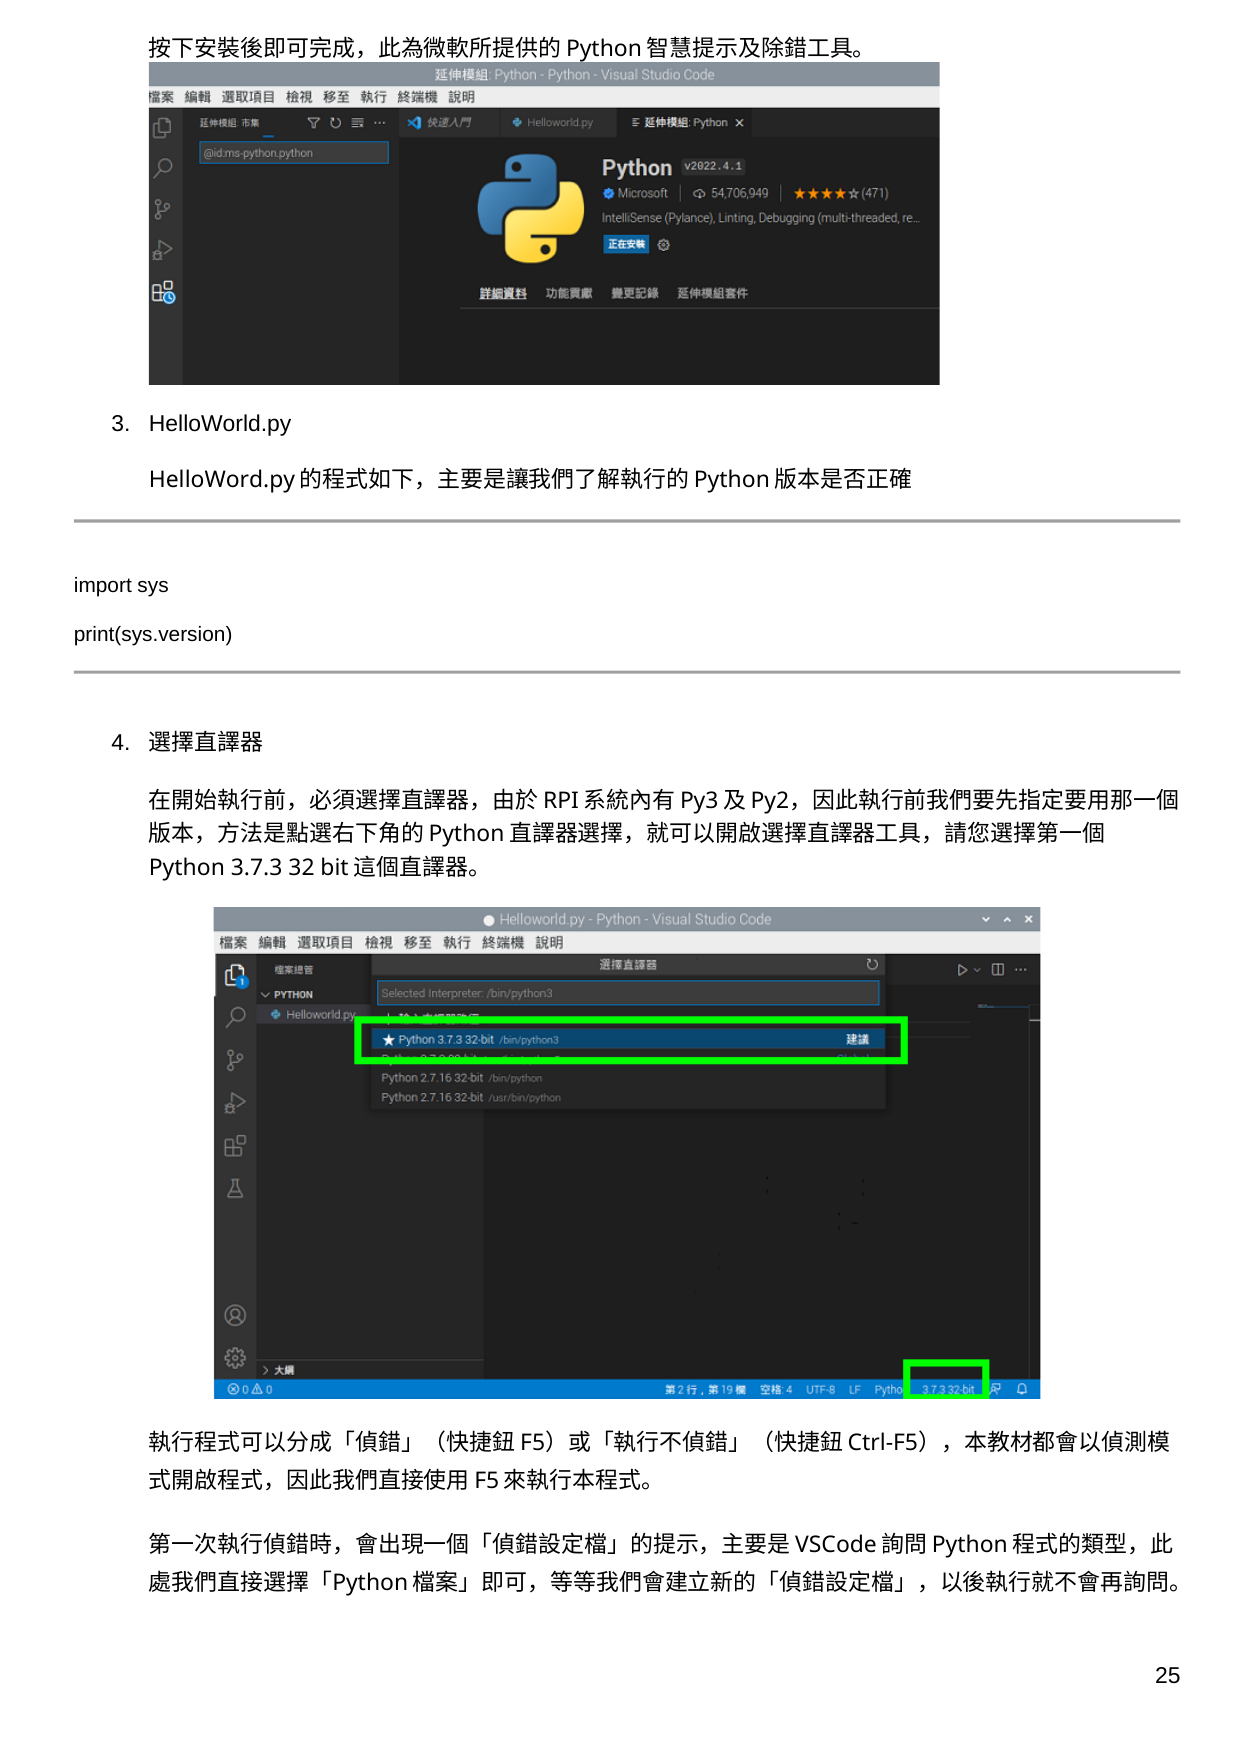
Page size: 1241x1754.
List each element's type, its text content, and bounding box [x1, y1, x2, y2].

picture [213, 907, 1041, 1399]
list 選擇直譯器 [111, 724, 1180, 757]
text 在開始執行前，必須選擇直譯器，由於RPI系統內有Py3及Py2，因此執行前我們要先指定要用那一個版本，方法是點選右下角的Python直譯器選擇，就可以開啟選擇直譯器工具，請您選擇第一個Python 3.7.3 32 bit這個直譯器。 [149, 782, 1180, 882]
text import sys [74, 573, 1180, 597]
text 執行程式可以分成「偵錯」（快捷鈕F5）或「執行不偵錯」（快捷鈕Ctrl-F5），本教材都會以偵測模式開啟程式，因此我們直接使用F5來執行本程式。 [149, 1424, 1180, 1495]
picture [148, 62, 940, 385]
list HelloWorld.py [111, 410, 1180, 436]
text print(sys.version) [74, 622, 1180, 646]
text 第一次執行偵錯時，會出現一個「偵錯設定檔」的提示，主要是VSCode詢問Python程式的類型，此處我們直接選擇「Python檔案」即可，等等我們會建立新的「偵錯設定檔」，以後執行就不會再詢問。 [149, 1525, 1180, 1597]
text HelloWord.py的程式如下，主要是讓我們了解執行的Python版本是否正確 [149, 461, 1180, 494]
